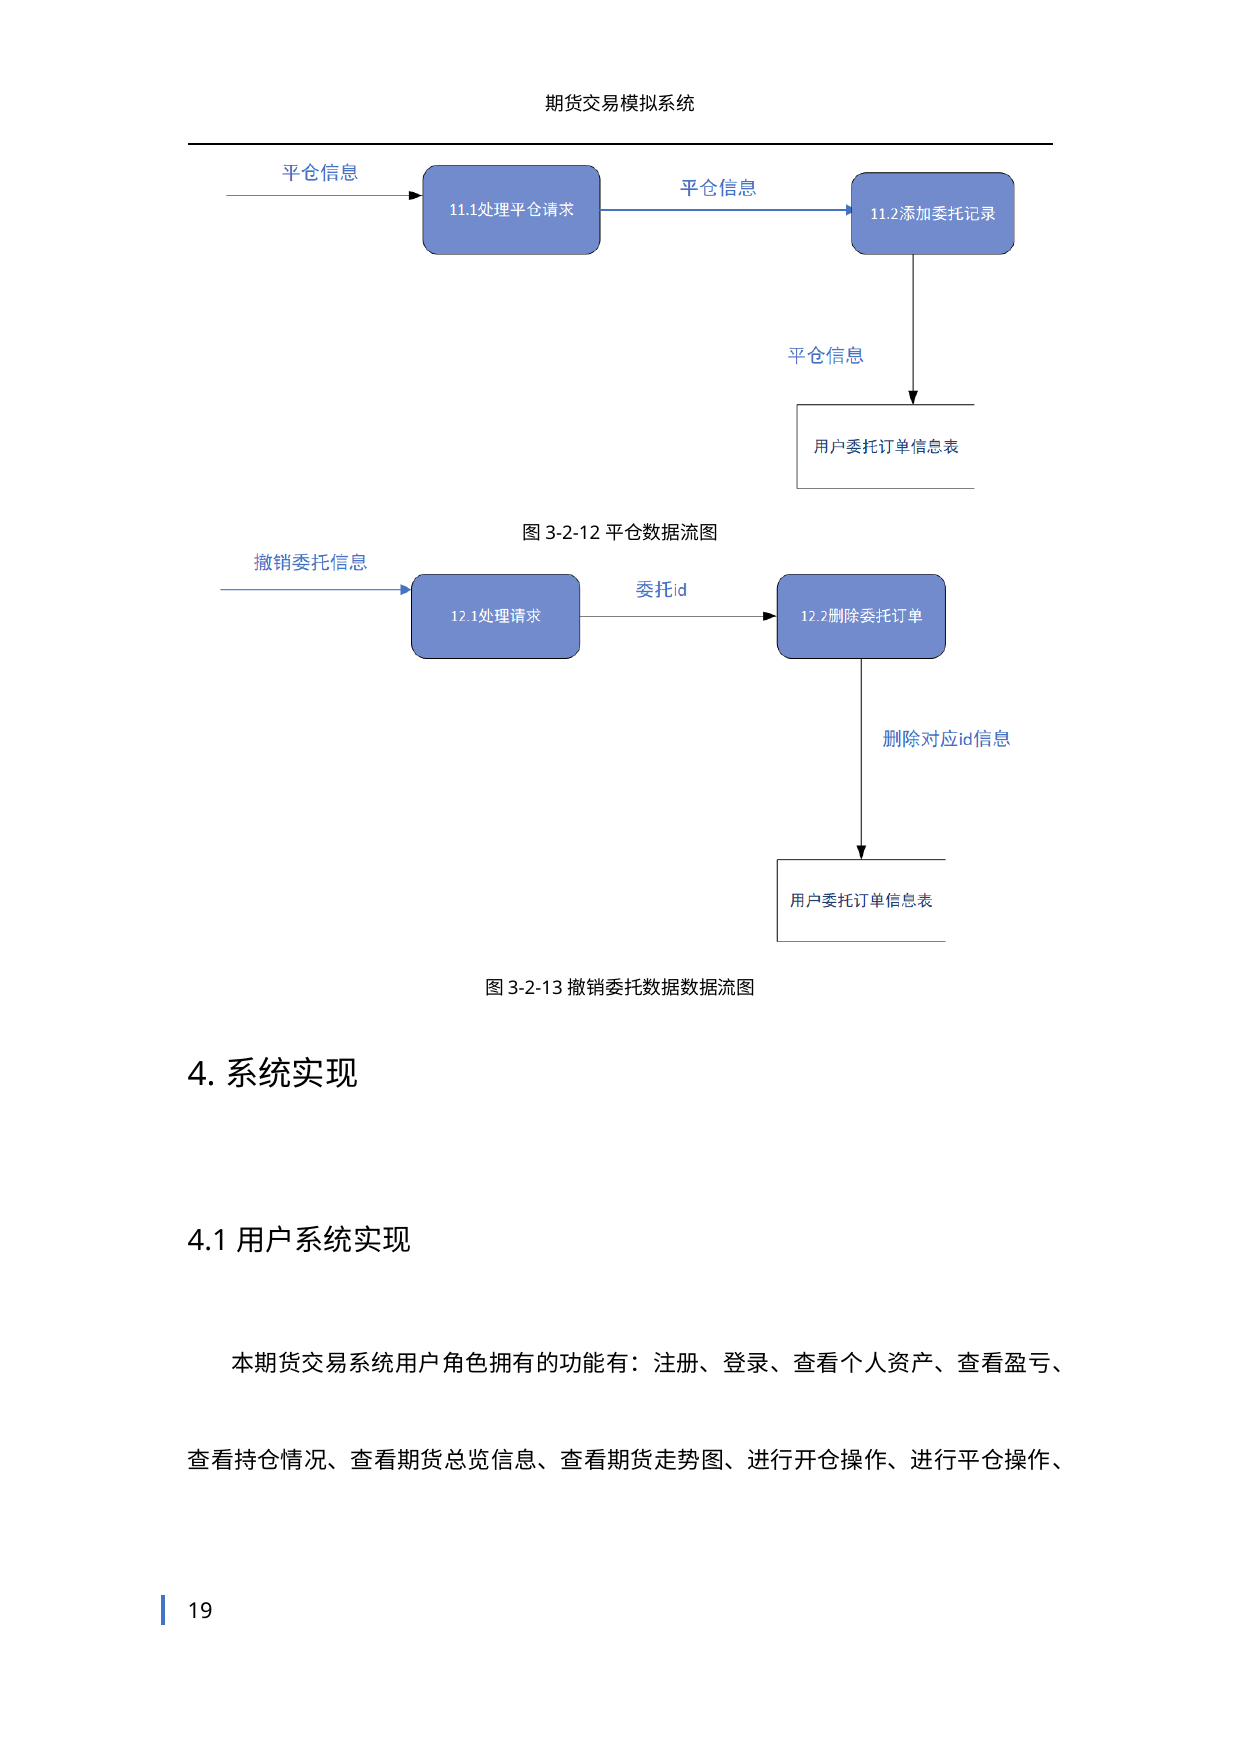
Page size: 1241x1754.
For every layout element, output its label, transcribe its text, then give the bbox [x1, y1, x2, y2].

text 图3-2-12 平仓数据流图 [187, 515, 1053, 548]
picture [225, 157, 1015, 489]
text 图3-2-13 撤销委托数据数据流图 [187, 970, 1053, 1003]
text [187, 1329, 1053, 1491]
picture [219, 547, 1021, 942]
subtitle 系统实现 [187, 1038, 1053, 1103]
subtitle 4.1 用户系统实现 [187, 1206, 1053, 1271]
